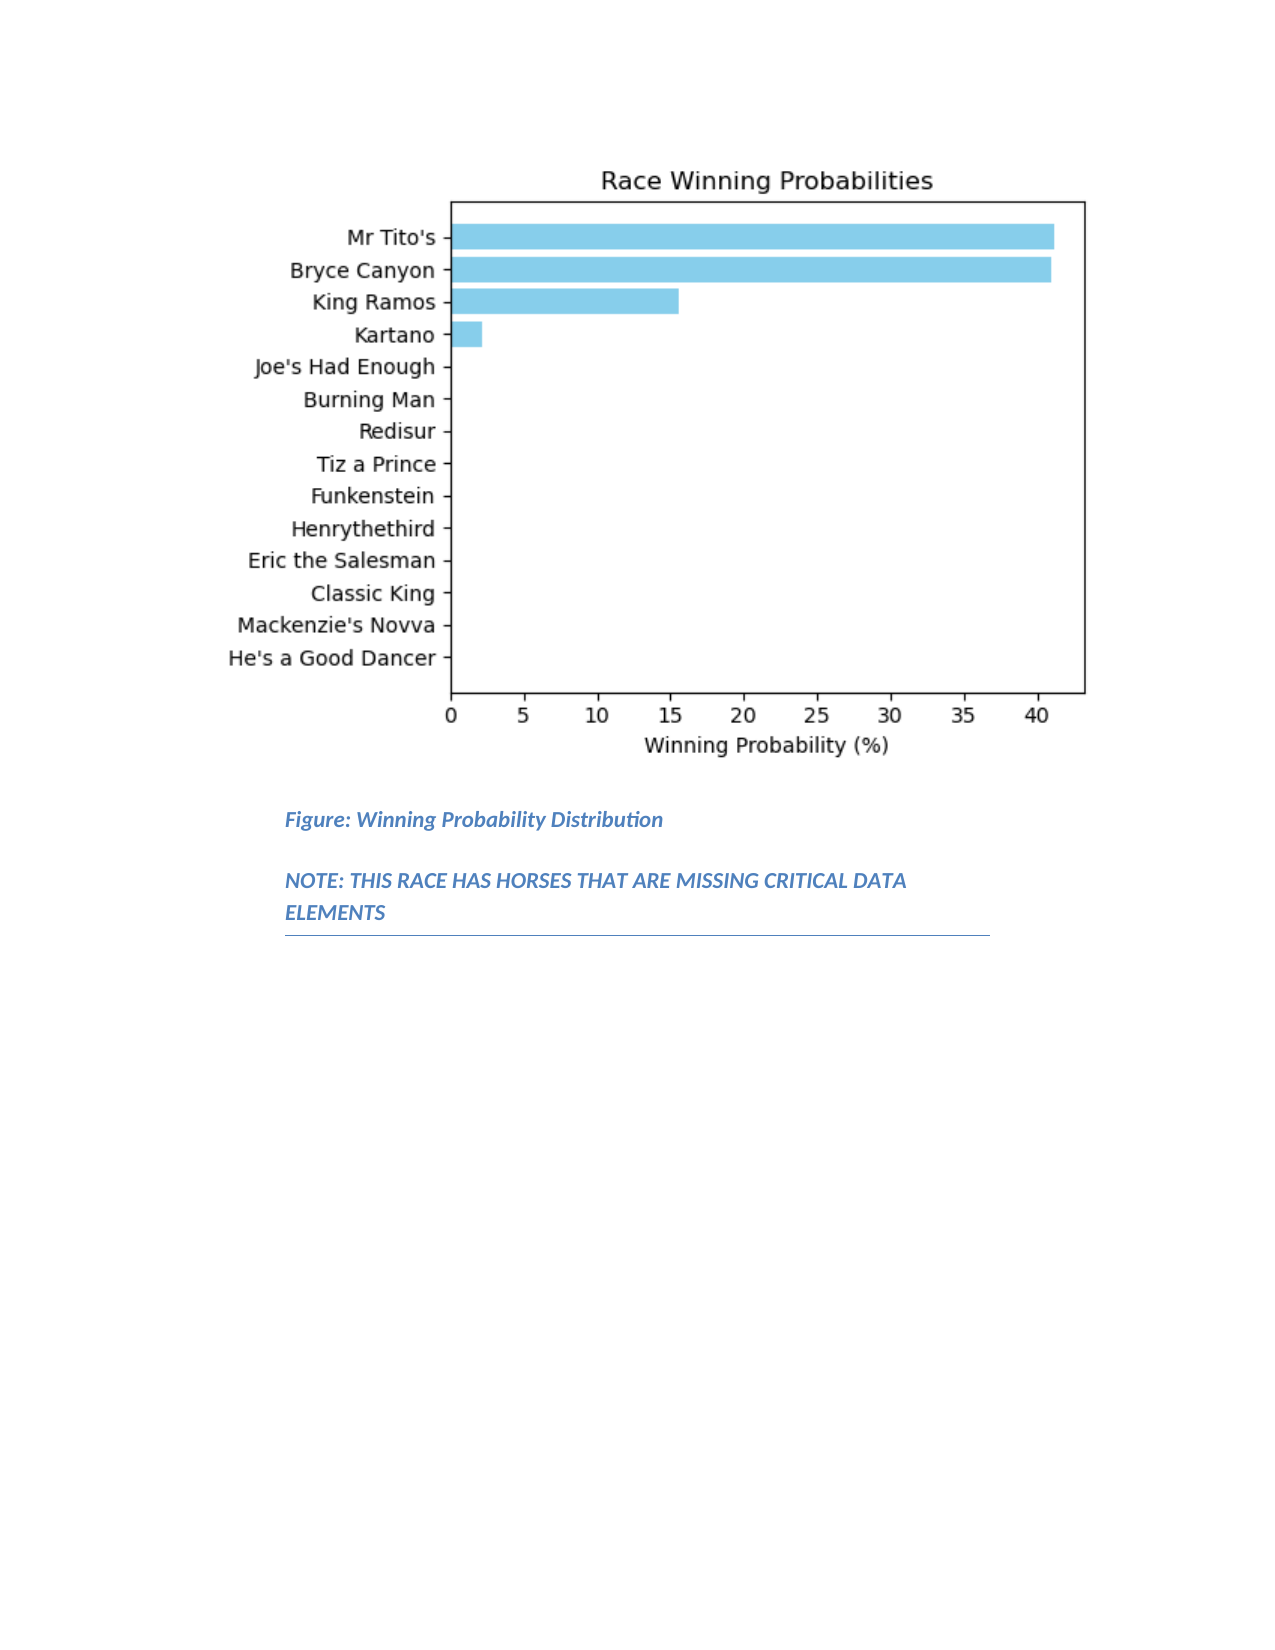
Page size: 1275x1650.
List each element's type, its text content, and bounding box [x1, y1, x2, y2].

text NOTE: THIS RACE HAS HORSES THAT ARE MISSING CRITICAL DATA ELEMENTS [285, 866, 990, 935]
text Figure: Winning Probability Distribution [285, 805, 990, 833]
picture [206, 150, 1107, 780]
